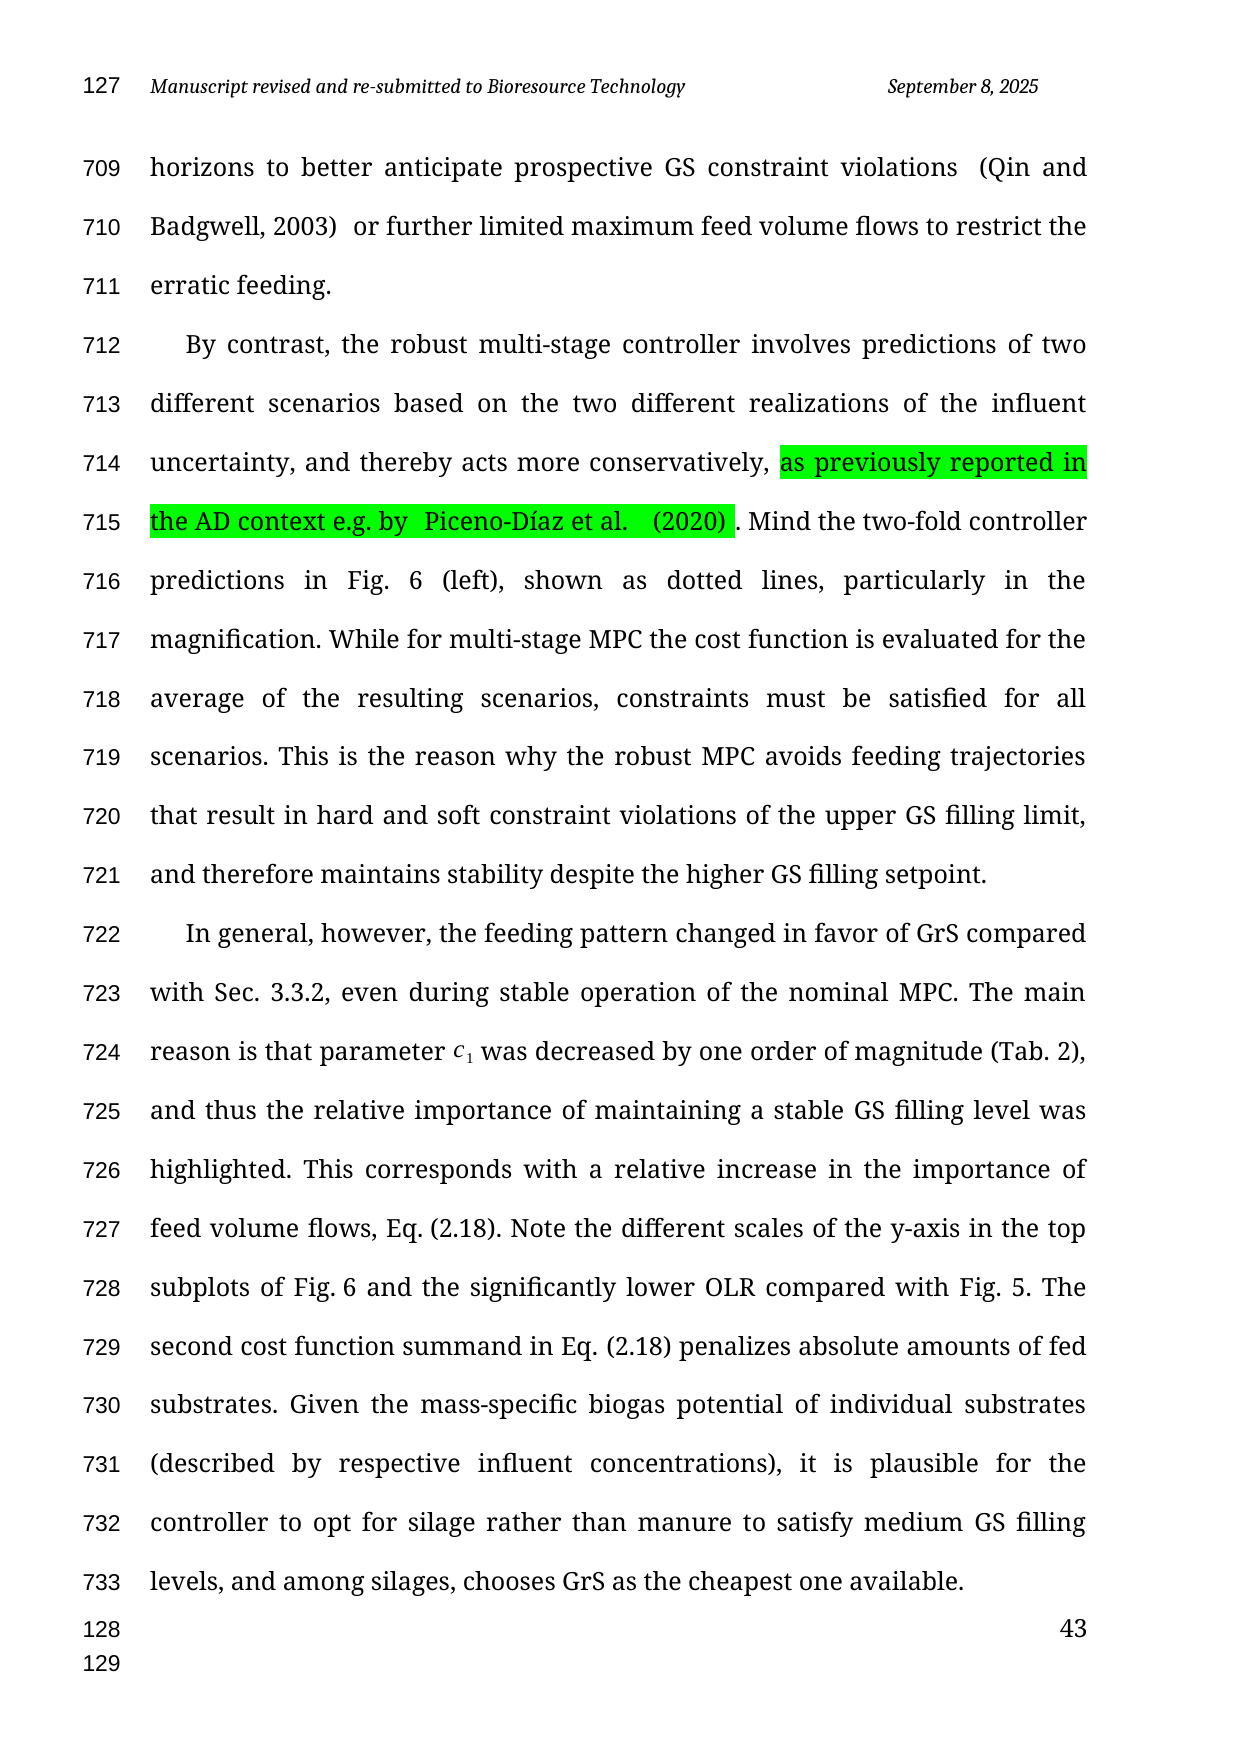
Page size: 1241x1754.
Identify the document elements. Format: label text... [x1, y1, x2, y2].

text horizons to better anticipate prospective GS constraint violations or further limited maximum feed volume flows to restrict the erratic feeding. [150, 150, 1087, 302]
text By contrast, the robust multi-stage controller involves predictions of two different scenarios based on the two different realizations of the influent uncertainty, and thereby acts more conservatively, as previously reported in the AD context e.g. by . Mind the two-fold controller predictions in Fig. 6 (left), shown as dotted lines, particularly in the magnification. While for multi-stage MPC the cost function is evaluated for the average of the resulting scenarios, constraints must be satisfied for all scenarios. This is the reason why the robust MPC avoids feeding trajectories that result in hard and soft constraint violations of the upper GS filling limit, and therefore maintains stability despite the higher GS filling setpoint. [150, 327, 1087, 891]
text In general, however, the feeding pattern changed in favor of GrS compared with Sec. 3.3.2, even during stable operation of the nominal MPC. The main reason is that parameter was decreased by one order of magnitude (Tab. 2), and thus the relative importance of maintaining a stable GS filling level was highlighted. This corresponds with a relative increase in the importance of feed volume flows, Eq. (2.18). Note the different scales of the y-axis in the top subplots of Fig. 6 and the significantly lower OLR compared with Fig. 5. The second cost function summand in Eq. (2.18) penalizes absolute amounts of fed substrates. Given the mass-specific biogas potential of individual substrates (described by respective influent concentrations), it is plausible for the controller to opt for silage rather than manure to satisfy medium GS filling levels, and among silages, chooses GrS as the cheapest one available. [150, 916, 1087, 1598]
